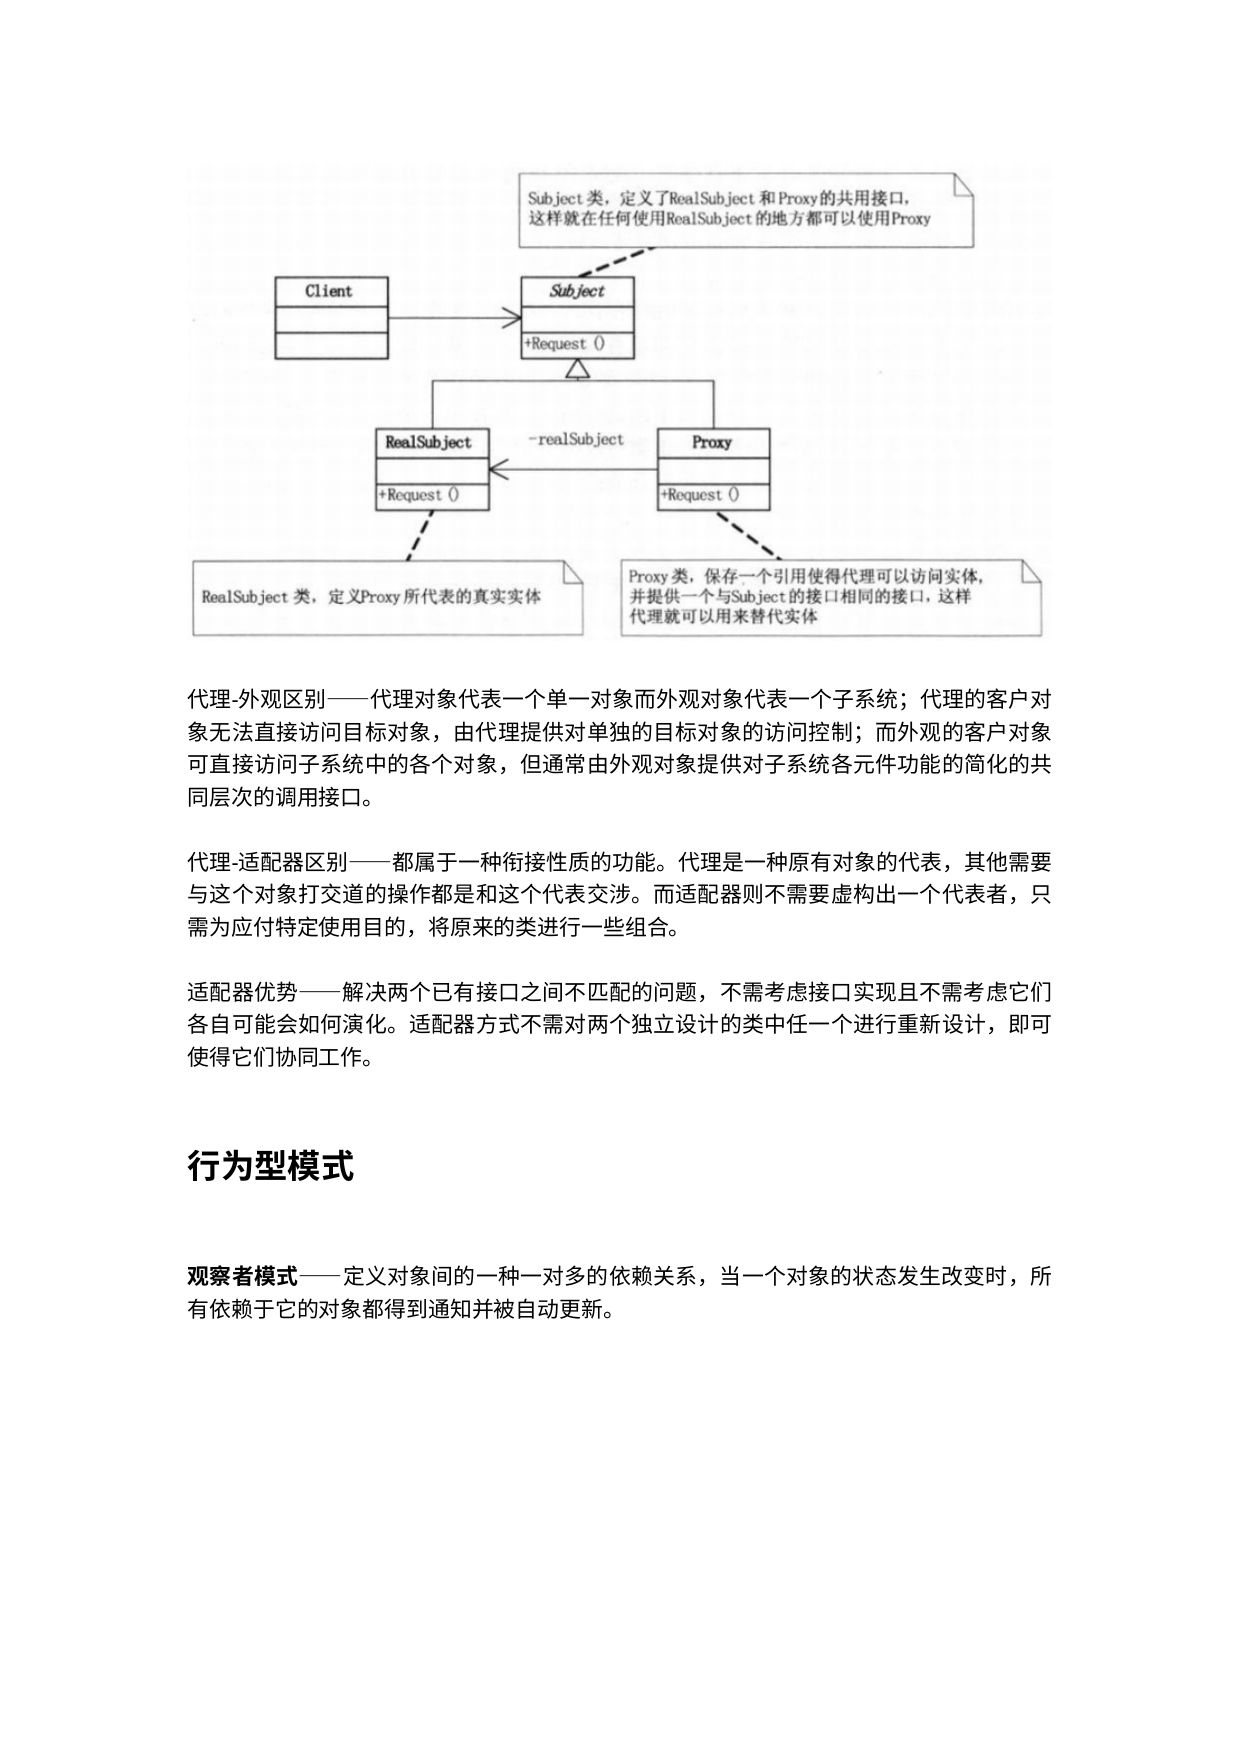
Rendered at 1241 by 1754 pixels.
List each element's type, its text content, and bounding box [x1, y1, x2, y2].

picture [187, 162, 1053, 641]
text 适配器优势——解决两个已有接口之间不匹配的问题，不需考虑接口实现且不需考虑它们各自可能会如何演化。适配器方式不需对两个独立设计的类中任一个进行重新设计，即可使得它们协同工作。 [187, 974, 1053, 1072]
text 代理-适配器区别——都属于一种衔接性质的功能。代理是一种原有对象的代表，其他需要与这个对象打交道的操作都是和这个代表交涉。而适配器则不需要虚构出一个代表者，只需为应付特定使用目的，将原来的类进行一些组合。 [187, 844, 1053, 942]
text 观察者模式——定义对象间的一种一对多的依赖关系，当一个对象的状态发生改变时，所有依赖于它的对象都得到通知并被自动更新。 [187, 1259, 1053, 1324]
subtitle 行为型模式 [187, 1132, 1053, 1197]
text 代理-外观区别——代理对象代表一个单一对象而外观对象代表一个子系统；代理的客户对象无法直接访问目标对象，由代理提供对单独的目标对象的访问控制；而外观的客户对象可直接访问子系统中的各个对象，但通常由外观对象提供对子系统各元件功能的简化的共同层次的调用接口。 [187, 682, 1053, 812]
